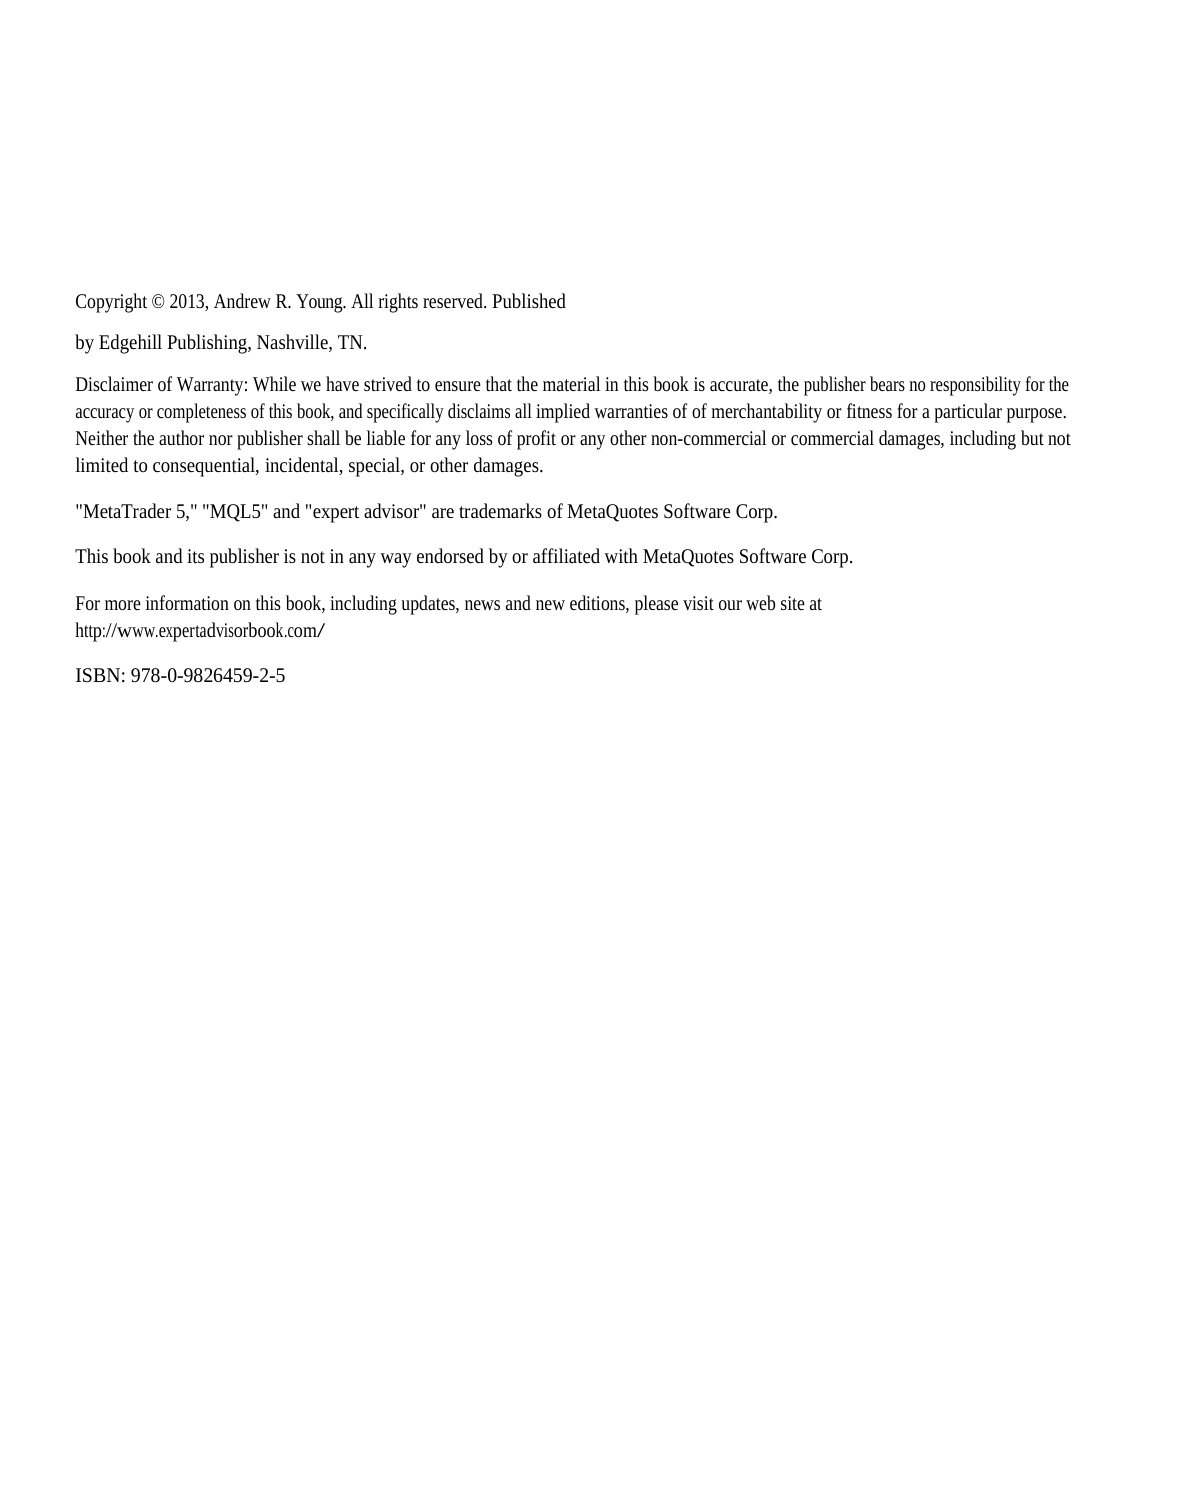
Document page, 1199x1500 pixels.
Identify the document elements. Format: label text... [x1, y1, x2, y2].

text For more information on this book, including updates, news and new editions, please visit our web site at http://www.expertadvisorbook.com/ [75, 590, 1037, 642]
text ISBN: 978-0-9826459-2-5 [75, 663, 1199, 687]
text Disclaimer of Warranty: While we have strived to ensure that the material in this book is accurate, the publisher bears no responsibility for the accuracy or completeness of this book, and specifically disclaims all implied warranties of of merchantability or fitness for a particular purpose. Neither the author nor publisher shall be liable for any loss of profit or any other non-commercial or commercial damages, including but not limited to consequential, incidental, special, or other damages. [75, 372, 1091, 477]
text Copyright © 2013, Andrew R. Young. All rights reserved. Published by Edgehill Publishing, Nashville, TN. [75, 289, 588, 354]
text "MetaTrader 5," "MQL5" and "expert advisor" are trademarks of MetaQuotes Software Corp. [75, 499, 1199, 523]
text This book and its publisher is not in any way endorsed by or affiliated with MetaQuotes Software Corp. [75, 544, 1199, 568]
